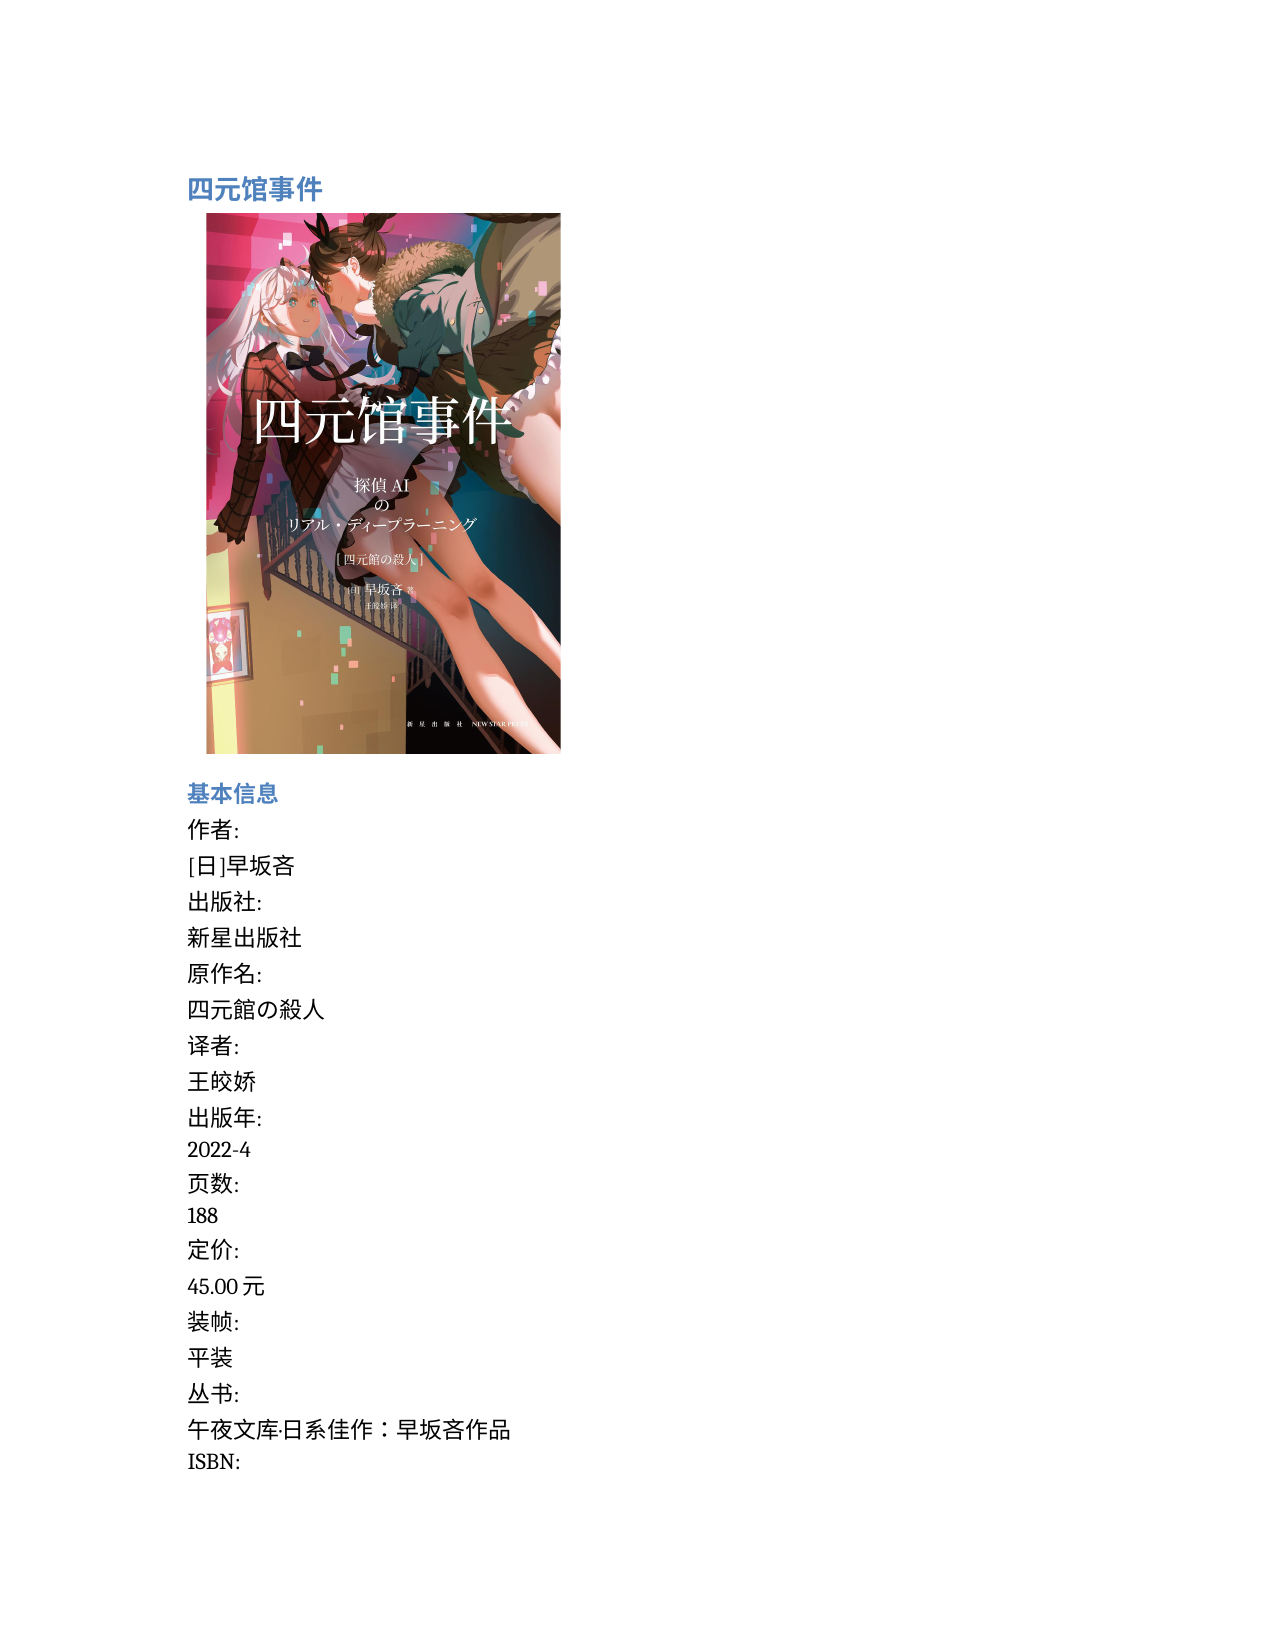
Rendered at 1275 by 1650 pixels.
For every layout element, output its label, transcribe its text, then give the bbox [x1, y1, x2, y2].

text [187, 814, 1087, 1475]
picture [206, 213, 561, 754]
subtitle 四元馆事件 [187, 171, 1087, 208]
subtitle 基本信息 [187, 778, 1087, 809]
